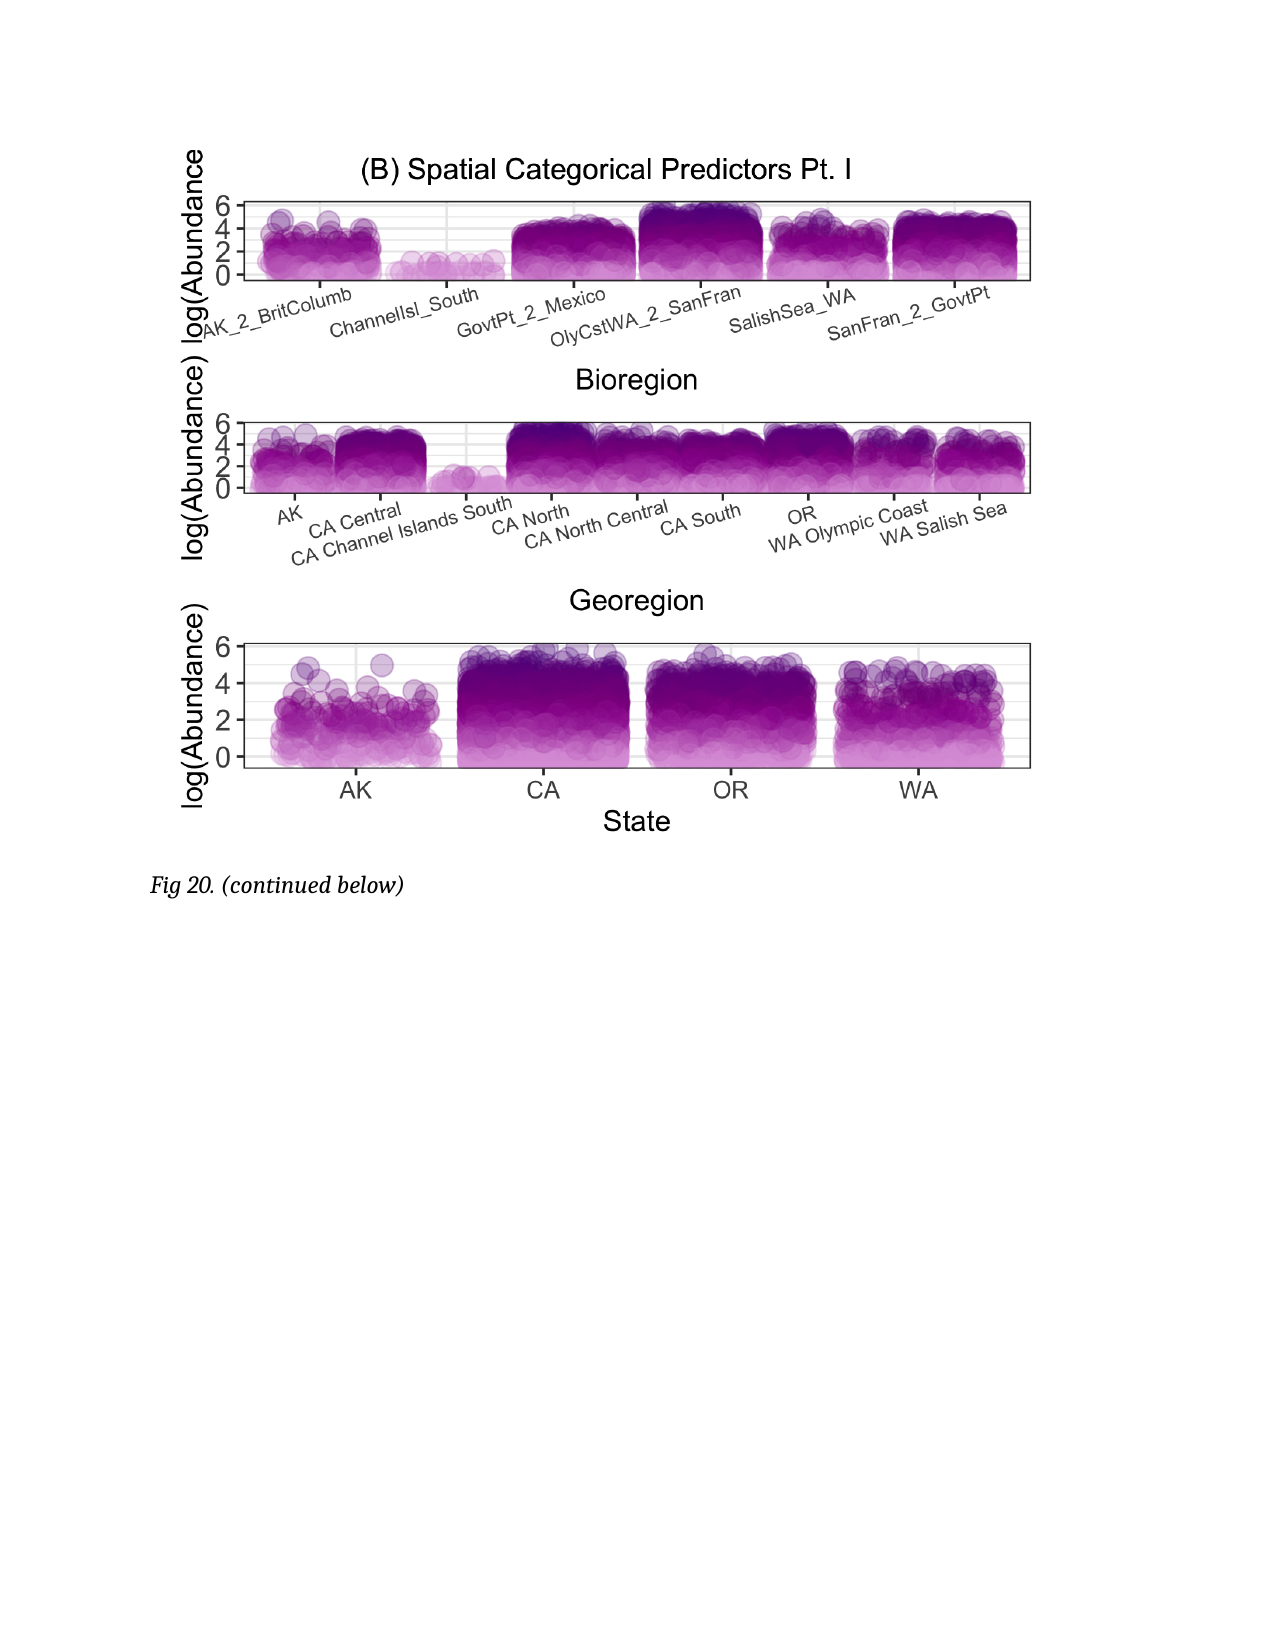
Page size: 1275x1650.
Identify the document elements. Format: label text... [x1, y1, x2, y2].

text Fig 20. (continued below) [150, 871, 1125, 899]
picture [168, 150, 1044, 850]
